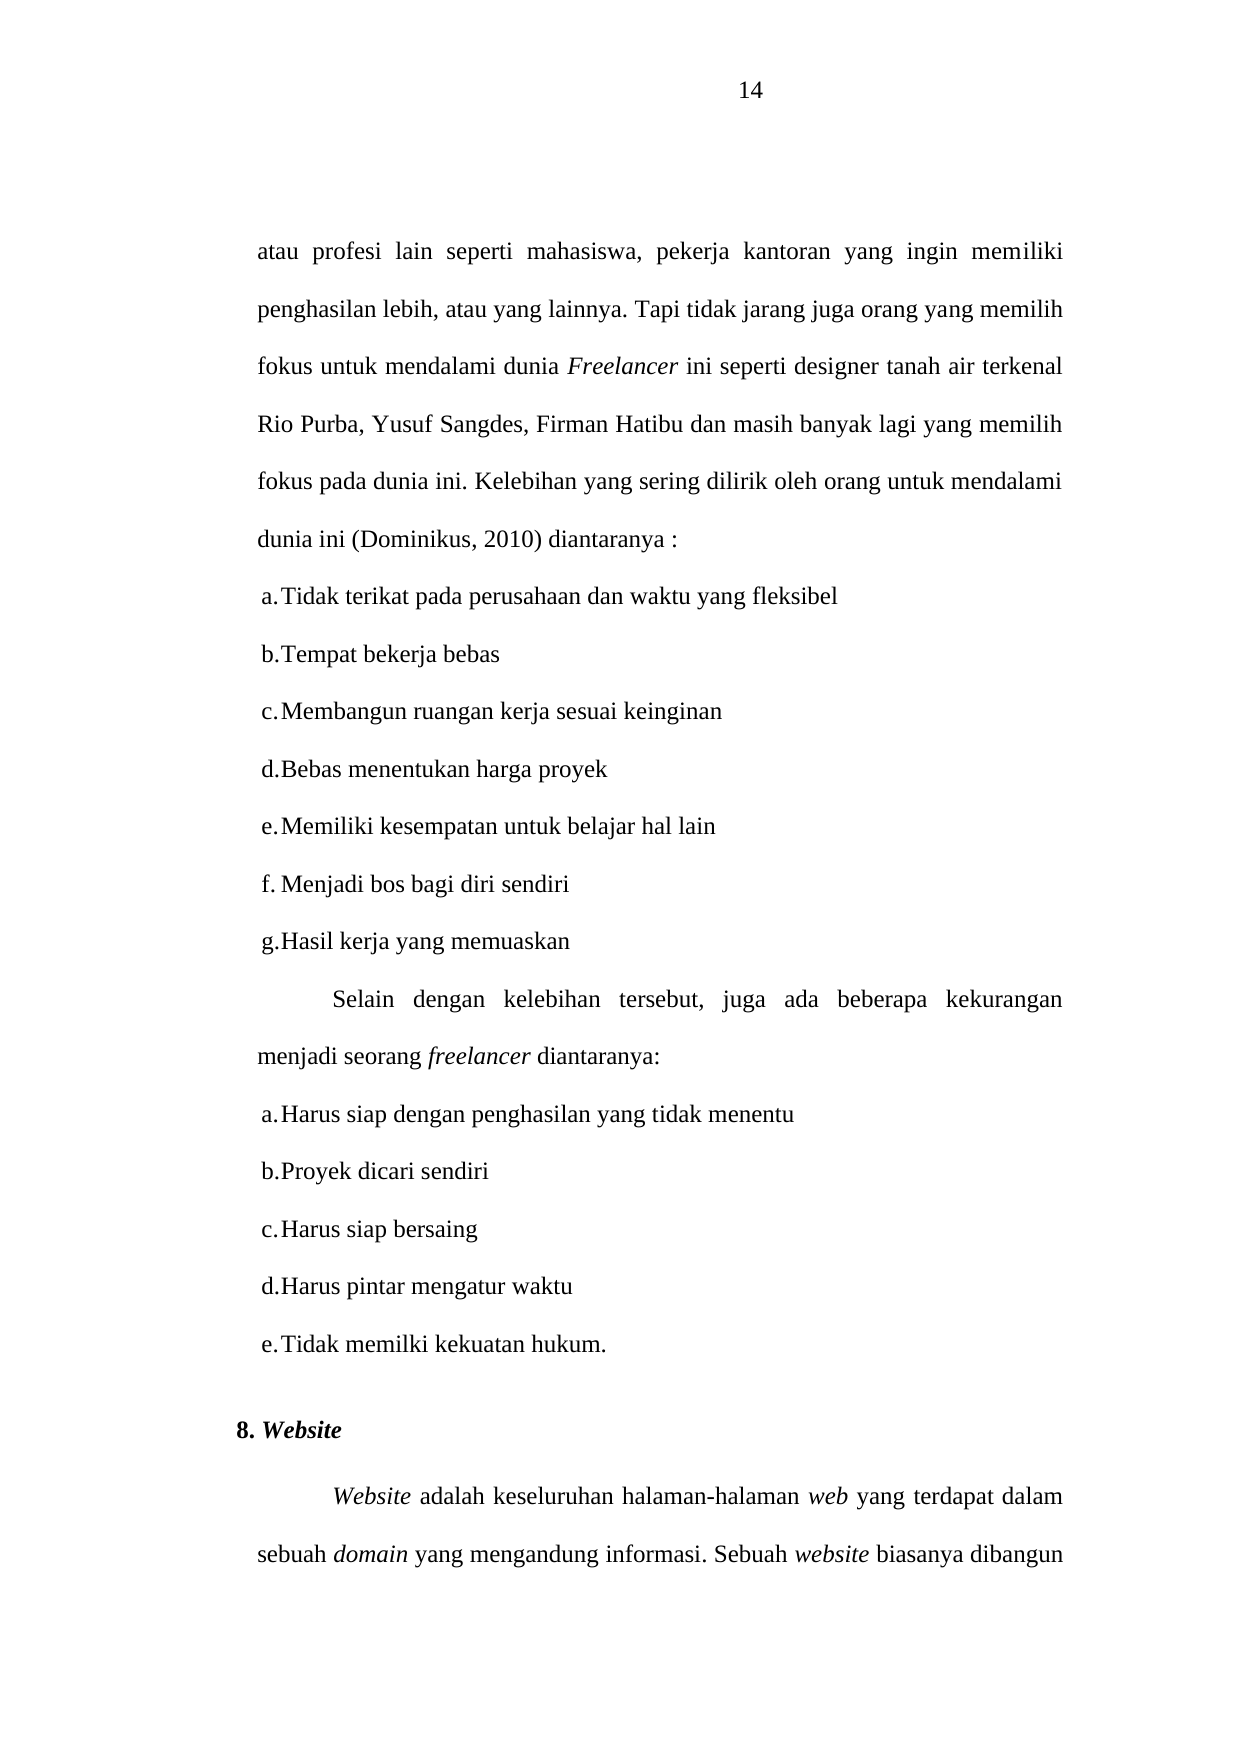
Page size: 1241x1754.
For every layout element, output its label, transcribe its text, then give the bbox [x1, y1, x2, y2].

list Harus siap bersaing [236, 1214, 1063, 1242]
list Membangun ruangan kerja sesuai keinginan [236, 696, 1063, 725]
list Tidak memilki kekuatan hukum. [236, 1329, 1063, 1357]
list Tempat bekerja bebas [236, 639, 1063, 667]
text Selain dengan kelebihan tersebut, juga ada beberapa kekurangan menjadi seorang freelancer diantaranya: [257, 984, 1063, 1070]
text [257, 1481, 1063, 1567]
subtitle Website [236, 1415, 1063, 1444]
list Proyek dicari sendiri [236, 1156, 1063, 1185]
list Harus pintar mengatur waktu [236, 1271, 1063, 1300]
list Bebas menentukan harga proyek [236, 754, 1063, 782]
list Menjadi bos bagi diri sendiri [236, 869, 1063, 897]
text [257, 236, 1063, 552]
list Hasil kerja yang memuaskan [236, 926, 1063, 955]
list Tidak terikat pada perusahaan dan waktu yang fleksibel [236, 581, 1063, 610]
list Memiliki kesempatan untuk belajar hal lain [236, 811, 1063, 840]
list Harus siap dengan penghasilan yang tidak menentu [236, 1099, 1063, 1127]
